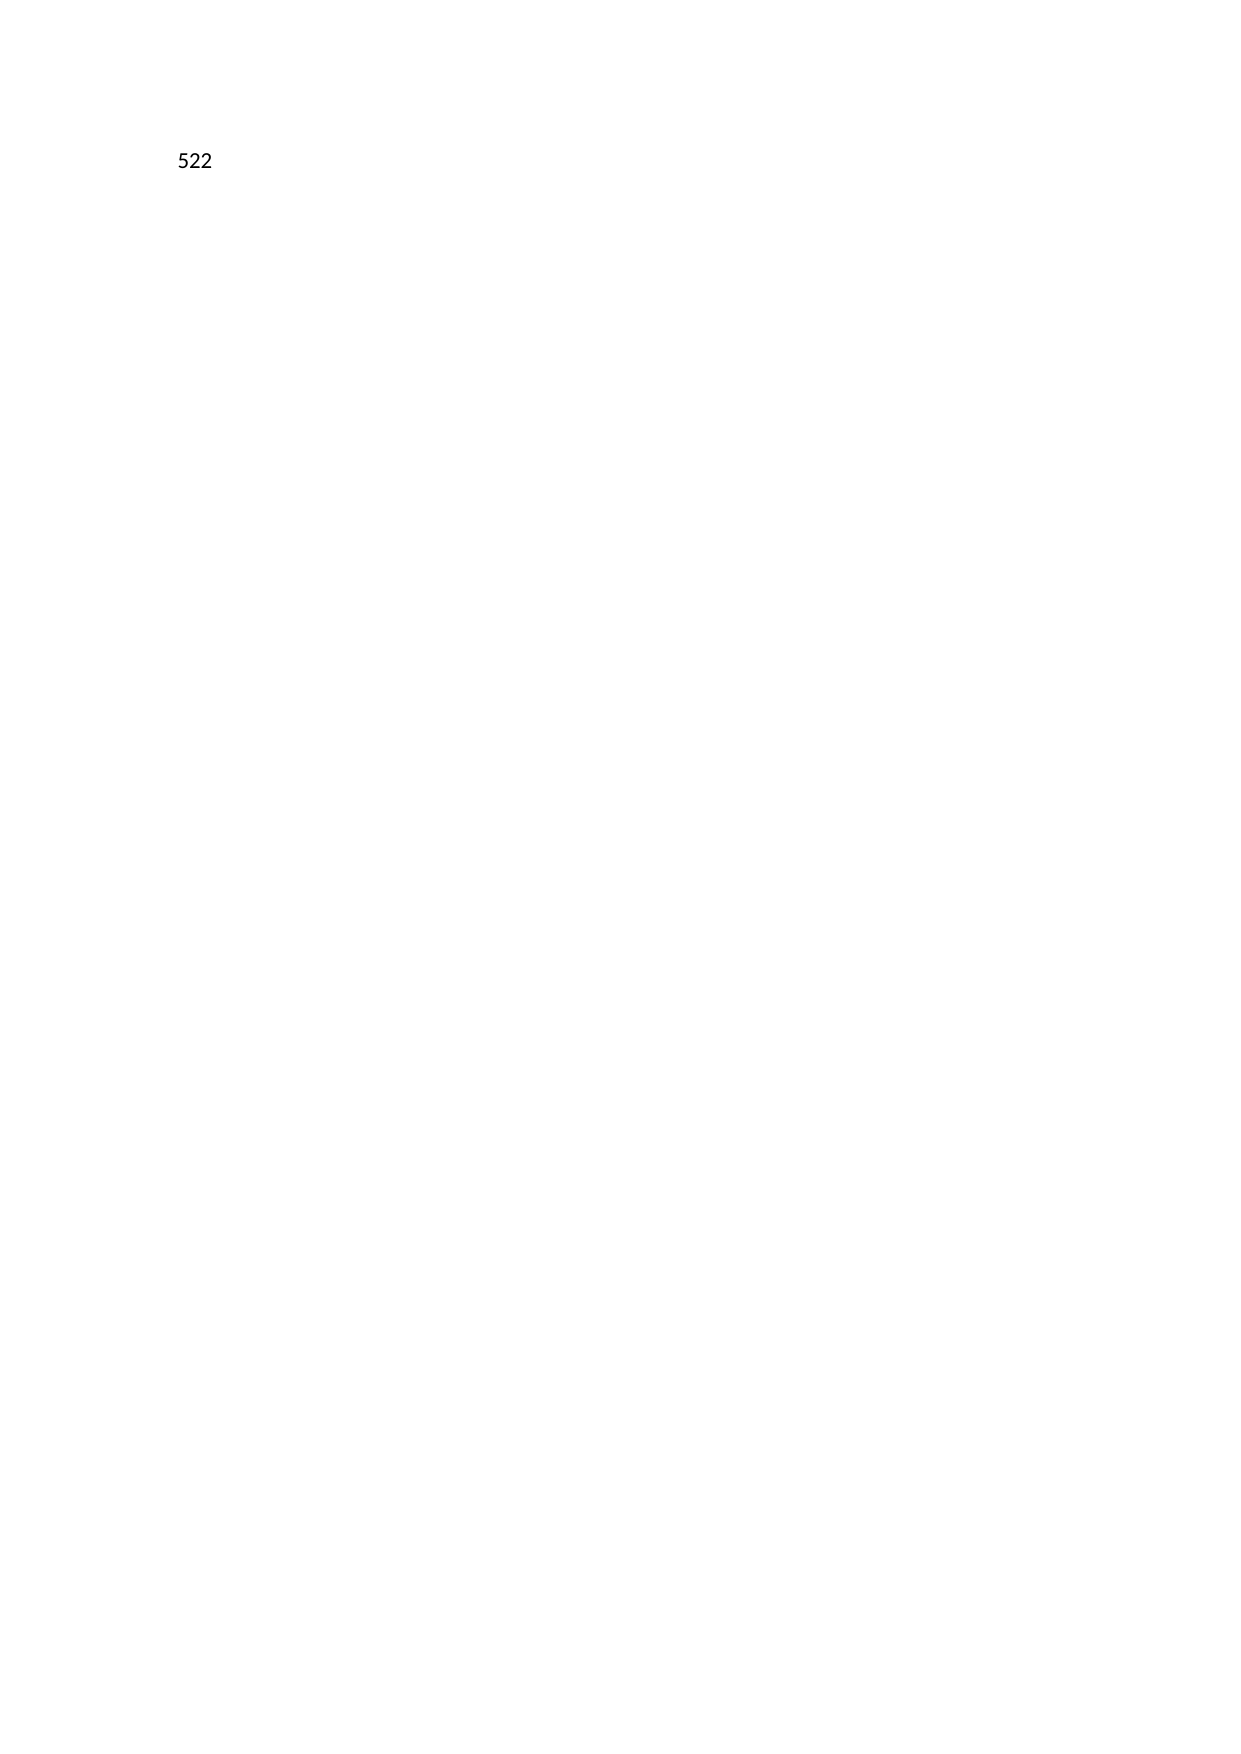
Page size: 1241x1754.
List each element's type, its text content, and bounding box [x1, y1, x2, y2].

text 522 [177, 146, 1152, 174]
